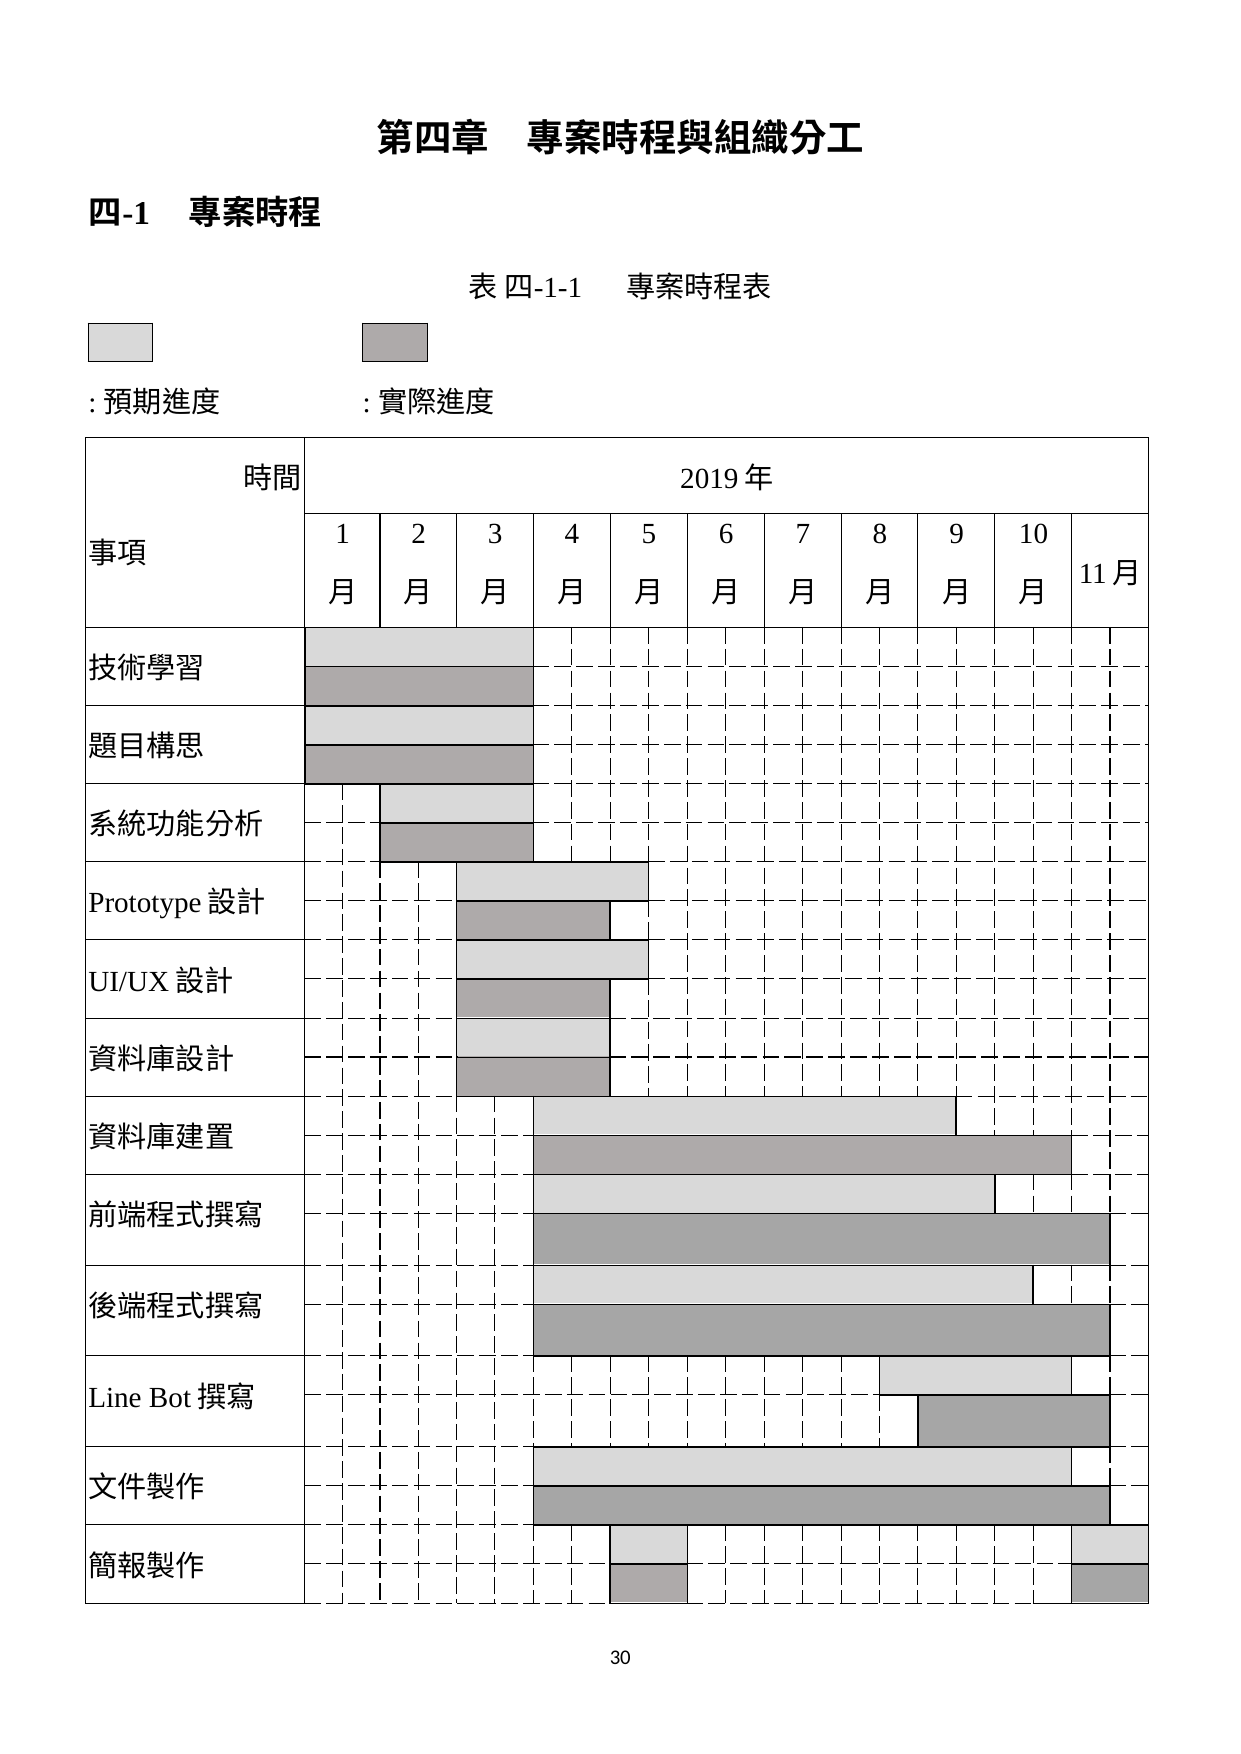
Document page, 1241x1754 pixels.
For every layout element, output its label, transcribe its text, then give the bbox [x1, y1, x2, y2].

table_cell [879, 705, 918, 744]
table_cell [1072, 1096, 1110, 1134]
table_cell [457, 1174, 495, 1213]
table_cell [305, 861, 343, 900]
table_cell [995, 1563, 1033, 1602]
table_cell [1033, 628, 1072, 666]
table_cell [457, 1524, 495, 1563]
table_cell 9 月 [918, 514, 994, 627]
table_cell [649, 939, 687, 978]
table_cell [1072, 861, 1110, 900]
table_cell [803, 1357, 841, 1394]
table_cell [305, 785, 343, 822]
table_cell [726, 978, 764, 1017]
table_cell [687, 783, 726, 822]
table_cell [764, 1056, 802, 1096]
table_cell [534, 783, 572, 822]
table_cell [649, 900, 687, 939]
table_cell [305, 1174, 343, 1213]
table_cell [305, 1096, 343, 1134]
table_cell [305, 900, 343, 939]
table_cell [841, 1526, 879, 1563]
table_cell [688, 1563, 726, 1602]
table_cell [611, 1018, 648, 1056]
table_cell [305, 1524, 343, 1563]
table_cell [1072, 1565, 1148, 1602]
table_cell [956, 861, 995, 900]
table_cell [343, 861, 380, 900]
table_cell [1072, 1056, 1110, 1096]
table_cell [649, 861, 687, 900]
table_cell [418, 939, 456, 978]
table_cell 題目構思 [86, 706, 304, 783]
table_cell [1072, 939, 1110, 978]
table_cell [649, 783, 687, 822]
table_cell [1072, 1018, 1110, 1056]
table_cell [343, 785, 379, 822]
table_cell [841, 1056, 879, 1096]
table_cell [495, 1563, 533, 1602]
table_cell [380, 1213, 418, 1264]
table_cell [534, 1136, 1071, 1174]
table_cell [1072, 1357, 1110, 1394]
table_cell [841, 978, 879, 1017]
table_cell [1110, 900, 1148, 939]
table_cell [380, 1446, 418, 1485]
table_cell [879, 1018, 918, 1056]
table_cell [1110, 861, 1148, 900]
table_cell [305, 1355, 343, 1394]
table_cell [803, 978, 841, 1017]
table_cell 資料庫建置 [86, 1097, 304, 1174]
table_cell [1072, 1174, 1110, 1213]
table_cell [803, 666, 841, 705]
table_cell [956, 628, 995, 666]
table_cell [418, 1304, 457, 1355]
table_cell [1110, 1056, 1148, 1096]
table_cell [495, 1394, 533, 1446]
table_cell [687, 628, 726, 666]
table_cell [1033, 1018, 1072, 1056]
table_cell [380, 1135, 418, 1174]
table_cell [572, 1526, 609, 1563]
text 專案時程與組織分工 [89, 98, 1152, 173]
table_cell [995, 666, 1033, 705]
table_cell [995, 1096, 1033, 1134]
table_cell [726, 1563, 764, 1602]
table_cell [995, 939, 1033, 978]
table_cell [879, 666, 918, 705]
table_cell [457, 1213, 495, 1264]
table_cell [764, 783, 802, 822]
table_cell [1072, 1448, 1110, 1485]
table_cell [343, 1213, 380, 1264]
table_cell [764, 705, 802, 744]
table_cell [534, 1175, 994, 1213]
table_cell [1033, 1175, 1072, 1213]
table_cell [418, 1213, 457, 1264]
table_cell [956, 978, 995, 1017]
table_cell [726, 822, 764, 861]
table_cell 4 月 [534, 514, 610, 627]
table_cell [688, 1526, 726, 1563]
table_cell [1033, 861, 1072, 900]
table_cell 時間 事項 [86, 438, 304, 627]
table_cell [879, 939, 918, 978]
table_cell [533, 1394, 572, 1446]
table_cell [726, 1394, 764, 1446]
text 專案時程表 [89, 248, 1152, 323]
table_cell [343, 1485, 380, 1524]
table_cell [495, 1524, 533, 1563]
table_cell [343, 1018, 380, 1056]
table_cell [803, 705, 841, 744]
table_cell [726, 1056, 764, 1096]
table_cell [380, 1355, 418, 1394]
table_cell [418, 1485, 457, 1524]
table_cell [649, 1056, 687, 1096]
table_cell [879, 1056, 918, 1096]
table_cell [764, 744, 802, 783]
table_cell [495, 1265, 533, 1303]
table_cell [534, 1097, 955, 1134]
table_cell [1072, 1526, 1148, 1563]
table_cell 2019年 [305, 438, 1148, 513]
table_cell [918, 744, 956, 783]
table_cell [380, 1485, 418, 1524]
table_cell [305, 1446, 343, 1485]
table_cell [649, 628, 687, 666]
table_cell [418, 1355, 457, 1394]
table_cell [764, 822, 802, 861]
table_cell [995, 861, 1033, 900]
table_cell [956, 666, 995, 705]
table_cell [803, 822, 841, 861]
table_cell [572, 628, 610, 666]
table_cell [726, 783, 764, 822]
table_cell [995, 628, 1033, 666]
table_cell [1110, 744, 1148, 783]
table_cell [841, 1018, 879, 1056]
table_cell [343, 1355, 380, 1394]
table_cell [495, 1174, 533, 1213]
table_cell [418, 1524, 457, 1563]
table_cell 2 月 [381, 514, 456, 627]
table_cell [1033, 1563, 1071, 1602]
table_cell [764, 939, 802, 978]
table_cell [533, 1526, 572, 1563]
table_cell [1033, 705, 1072, 744]
table_cell [305, 1056, 343, 1096]
table_cell [343, 1096, 380, 1134]
table_cell [1033, 783, 1072, 822]
table_cell [418, 1563, 457, 1602]
table_cell [918, 1526, 956, 1563]
table_cell [956, 705, 995, 744]
table_cell [1072, 666, 1110, 705]
table_cell [610, 705, 648, 744]
table_cell [1034, 1266, 1072, 1303]
table_cell UI/UX設計 [86, 940, 304, 1017]
table_cell [918, 978, 956, 1017]
table_cell Line Bot撰寫 [86, 1356, 304, 1446]
table_cell [687, 861, 726, 900]
table_cell [572, 705, 610, 744]
table_cell [305, 1485, 343, 1524]
table_cell [495, 1097, 533, 1134]
table_cell [1111, 1394, 1148, 1446]
table_cell [457, 1355, 495, 1394]
table_cell [726, 744, 764, 783]
table_cell [381, 785, 533, 822]
table_cell [995, 900, 1033, 939]
table_cell [1110, 1018, 1148, 1056]
table_cell [687, 1018, 726, 1056]
table_cell [1072, 978, 1110, 1017]
table_header : 實際進度 [360, 323, 1148, 437]
table_cell [534, 666, 572, 705]
table_cell [1072, 1266, 1110, 1303]
table_cell [841, 666, 879, 705]
table_cell [918, 783, 956, 822]
table_cell 10 月 [995, 514, 1071, 627]
table_cell [1110, 1446, 1148, 1485]
table_cell [841, 744, 879, 783]
table_cell [1072, 1135, 1110, 1174]
table_cell [726, 939, 764, 978]
table_cell [534, 628, 572, 666]
table_cell [343, 1446, 380, 1485]
table_cell [343, 1524, 380, 1563]
table_cell [649, 978, 687, 1017]
table_cell [572, 1563, 609, 1602]
table_cell [572, 744, 610, 783]
table_cell [457, 1394, 495, 1446]
table_cell Prototype設計 [86, 862, 304, 939]
table_cell [764, 978, 802, 1017]
table_cell [956, 939, 995, 978]
table_cell [418, 1394, 457, 1446]
table_cell [305, 1304, 343, 1355]
table_cell [381, 824, 533, 861]
table_cell [1072, 744, 1110, 783]
table_cell [726, 861, 764, 900]
table_cell [611, 980, 648, 1017]
table_cell [918, 1018, 956, 1056]
table_cell 6 月 [688, 514, 764, 627]
table_cell [1072, 822, 1110, 861]
table_cell [495, 1355, 533, 1394]
table_header : 預期進度 [85, 323, 359, 437]
table_cell [1072, 900, 1110, 939]
table_cell 11月 [1072, 514, 1148, 627]
table_cell [995, 744, 1033, 783]
table_cell [305, 1135, 343, 1174]
table_cell [1111, 1304, 1148, 1355]
table_cell [457, 902, 609, 939]
table_cell [534, 822, 572, 861]
table_cell [572, 822, 610, 861]
table_cell 8 月 [842, 514, 917, 627]
table_cell [879, 1396, 917, 1446]
table_cell [572, 666, 610, 705]
table_cell [995, 1526, 1033, 1563]
table_cell [841, 705, 879, 744]
table_cell [457, 1135, 495, 1174]
table_cell [611, 1056, 648, 1096]
table_cell [687, 744, 726, 783]
table_cell [534, 1305, 1109, 1355]
table_cell [918, 666, 956, 705]
table_cell [305, 1394, 343, 1446]
table_cell [687, 1357, 726, 1394]
table_cell 技術學習 [86, 628, 304, 705]
table_cell 簡報製作 [86, 1525, 304, 1602]
text 專案時程 [89, 173, 1152, 248]
table_cell [764, 1563, 802, 1602]
table_cell [918, 705, 956, 744]
table_cell [956, 783, 995, 822]
table_cell [1111, 1213, 1148, 1264]
table_cell [418, 1018, 456, 1056]
table_cell [1110, 822, 1148, 861]
table_cell [610, 1394, 648, 1446]
table_cell 系統功能分析 [86, 784, 304, 861]
table_cell [918, 900, 956, 939]
table_cell [726, 900, 764, 939]
table_cell [418, 1265, 457, 1303]
table_cell [1110, 939, 1148, 978]
table_cell [956, 744, 995, 783]
table_cell [764, 1526, 802, 1563]
table_cell [803, 628, 841, 666]
table_cell [495, 1485, 533, 1524]
table_cell [879, 861, 918, 900]
table_cell [841, 822, 879, 861]
table_cell [533, 1563, 572, 1602]
table_cell [919, 1396, 1109, 1446]
table_cell [1110, 1174, 1148, 1213]
table_cell [879, 783, 918, 822]
table_cell [687, 822, 726, 861]
table_cell [918, 1056, 956, 1096]
table_cell [995, 822, 1033, 861]
table_cell [343, 900, 380, 939]
table_cell [1033, 900, 1072, 939]
table_cell [803, 900, 841, 939]
table_cell [418, 1446, 457, 1485]
table_cell [610, 783, 648, 822]
table_cell [343, 978, 380, 1017]
table_cell [1033, 1056, 1072, 1096]
table_cell [1072, 705, 1110, 744]
table_cell [534, 1487, 1109, 1524]
table_cell [418, 1135, 457, 1174]
table_cell [380, 1304, 418, 1355]
table_cell [764, 1357, 802, 1394]
table_cell [495, 1304, 533, 1355]
table_cell [572, 1357, 610, 1394]
table_cell [687, 705, 726, 744]
table_cell [495, 1135, 533, 1174]
table_cell [841, 1563, 879, 1602]
table_cell 後端程式撰寫 [86, 1266, 304, 1355]
table_cell [610, 628, 648, 666]
table_cell [572, 783, 610, 822]
table_cell [803, 861, 841, 900]
table_cell [343, 1265, 380, 1303]
table_cell [380, 900, 418, 939]
table_cell 7 月 [765, 514, 841, 627]
table_cell 3 月 [457, 514, 533, 627]
table_cell [457, 863, 648, 900]
table_cell [380, 978, 418, 1017]
table_cell [879, 1563, 918, 1602]
table_cell [610, 822, 648, 861]
table_cell [534, 1448, 1071, 1485]
table_cell [380, 1174, 418, 1213]
table_cell [879, 744, 918, 783]
table_cell [956, 1056, 995, 1096]
table_cell [879, 822, 918, 861]
table_cell [841, 783, 879, 822]
table_cell [1033, 939, 1072, 978]
table_cell [918, 628, 956, 666]
table_cell [380, 1524, 418, 1563]
table_cell [649, 1018, 687, 1056]
table_cell [918, 861, 956, 900]
table_cell [1110, 1355, 1148, 1394]
table_cell [726, 666, 764, 705]
table_cell [305, 939, 343, 978]
table_cell [343, 1056, 380, 1096]
table_cell [841, 861, 879, 900]
table_cell [764, 1018, 802, 1056]
table_cell [306, 667, 533, 705]
table_cell [841, 628, 879, 666]
table_cell [343, 822, 379, 861]
table_cell [841, 939, 879, 978]
table_cell [305, 1213, 343, 1264]
table_cell [880, 1357, 1071, 1394]
table_cell [649, 705, 687, 744]
table_cell [306, 746, 533, 783]
table_cell [803, 1394, 841, 1446]
table_cell [649, 666, 687, 705]
table_cell [918, 1563, 956, 1602]
table_cell [1033, 1526, 1071, 1563]
table_cell [956, 1018, 995, 1056]
table_cell [956, 1563, 995, 1602]
table_cell [726, 628, 764, 666]
table_cell [803, 1563, 841, 1602]
table_cell [1033, 1096, 1072, 1134]
table_cell [1033, 978, 1072, 1017]
table_cell [764, 861, 802, 900]
table_cell [534, 1266, 1032, 1303]
table_cell [418, 863, 456, 900]
table_cell [305, 1563, 343, 1602]
table_cell [343, 1135, 380, 1174]
table_cell [726, 1526, 764, 1563]
table_cell 文件製作 [86, 1447, 304, 1524]
table_cell [457, 1304, 495, 1355]
table_cell [649, 1394, 687, 1446]
table_cell [457, 941, 648, 978]
table_cell [343, 1394, 380, 1446]
table_cell [803, 1018, 841, 1056]
table_cell [457, 1097, 495, 1134]
table_cell [534, 705, 572, 744]
table_cell [380, 1394, 418, 1446]
table_cell 5 月 [611, 514, 687, 627]
table_cell [306, 707, 533, 744]
table_cell [841, 1394, 879, 1446]
table_cell [611, 1526, 687, 1563]
table_cell [457, 1563, 495, 1602]
table_cell [996, 1175, 1033, 1213]
table_cell [687, 939, 726, 978]
table_cell [764, 628, 802, 666]
table_cell [305, 822, 343, 861]
table_cell [380, 939, 418, 978]
table_cell [610, 744, 648, 783]
table_cell [764, 900, 802, 939]
table_cell [995, 1018, 1033, 1056]
table_cell [726, 1357, 764, 1394]
table_cell [380, 863, 418, 900]
table_cell [687, 1394, 726, 1446]
table_cell [1110, 783, 1148, 822]
table_cell [803, 1526, 841, 1563]
table_cell [1110, 666, 1148, 705]
table_cell [918, 822, 956, 861]
table_cell [841, 900, 879, 939]
table_cell [380, 1018, 418, 1056]
table_cell [457, 1058, 609, 1096]
table_cell [687, 1056, 726, 1096]
table_cell [457, 1265, 495, 1303]
table_cell [1072, 628, 1110, 666]
table_cell [956, 822, 995, 861]
table_cell [611, 902, 648, 939]
table_cell [841, 1357, 879, 1394]
table_cell [418, 1056, 456, 1096]
table_cell [995, 705, 1033, 744]
table_cell [957, 1096, 995, 1134]
table_cell [610, 1357, 648, 1394]
table_cell [418, 1096, 457, 1134]
table_cell [380, 1265, 418, 1303]
table_cell [457, 1446, 495, 1485]
table_cell [1110, 1096, 1148, 1134]
table_cell [380, 1563, 418, 1602]
table_cell 1 月 [305, 514, 379, 627]
table_cell [495, 1213, 533, 1264]
table_cell [995, 783, 1033, 822]
table_cell [1110, 1265, 1148, 1303]
table_cell [1033, 744, 1072, 783]
table_cell [879, 978, 918, 1017]
table_cell [418, 900, 456, 939]
table_cell [803, 783, 841, 822]
table_cell [879, 1526, 918, 1563]
table_cell [610, 666, 648, 705]
table_cell [343, 939, 380, 978]
table_cell [1033, 822, 1072, 861]
table_cell [1111, 1485, 1148, 1524]
table_cell [343, 1174, 380, 1213]
table_cell [803, 1056, 841, 1096]
table_cell [687, 978, 726, 1017]
table_cell [611, 1565, 687, 1602]
table_cell [726, 705, 764, 744]
table_cell [803, 744, 841, 783]
table_cell [995, 978, 1033, 1017]
table_cell [764, 666, 802, 705]
table_cell [649, 744, 687, 783]
table_cell [305, 1265, 343, 1303]
table_cell [495, 1446, 533, 1485]
table_cell [533, 1357, 572, 1394]
table_cell [380, 1096, 418, 1134]
table_cell [572, 1394, 610, 1446]
table_cell [343, 1304, 380, 1355]
table_cell [764, 1394, 802, 1446]
table_cell [534, 744, 572, 783]
table_cell [649, 822, 687, 861]
table_cell [1110, 1135, 1148, 1174]
table_cell [956, 1526, 995, 1563]
table_cell [649, 1357, 687, 1394]
table_cell [305, 978, 343, 1017]
table_cell [956, 900, 995, 939]
table_cell [879, 628, 918, 666]
table_cell [418, 978, 456, 1017]
table_cell [1110, 978, 1148, 1017]
table_cell [343, 1563, 380, 1602]
table_cell [1072, 783, 1110, 822]
table_cell [726, 1018, 764, 1056]
table_cell [1110, 705, 1148, 744]
table_cell 資料庫設計 [86, 1019, 304, 1096]
table_cell [687, 900, 726, 939]
table_cell [918, 939, 956, 978]
table_cell [995, 1056, 1033, 1096]
table_cell [879, 900, 918, 939]
table_cell [457, 1485, 495, 1524]
table_cell [305, 1018, 343, 1056]
table_cell [803, 939, 841, 978]
table_cell [1110, 628, 1148, 666]
table_cell [457, 1019, 609, 1056]
table_cell [418, 1174, 457, 1213]
table_cell [306, 628, 533, 666]
table_cell [687, 666, 726, 705]
table_cell [457, 980, 609, 1017]
table_cell 前端程式撰寫 [86, 1175, 304, 1264]
table_cell [380, 1056, 418, 1096]
table_cell [534, 1214, 1109, 1264]
table_cell [1033, 666, 1072, 705]
